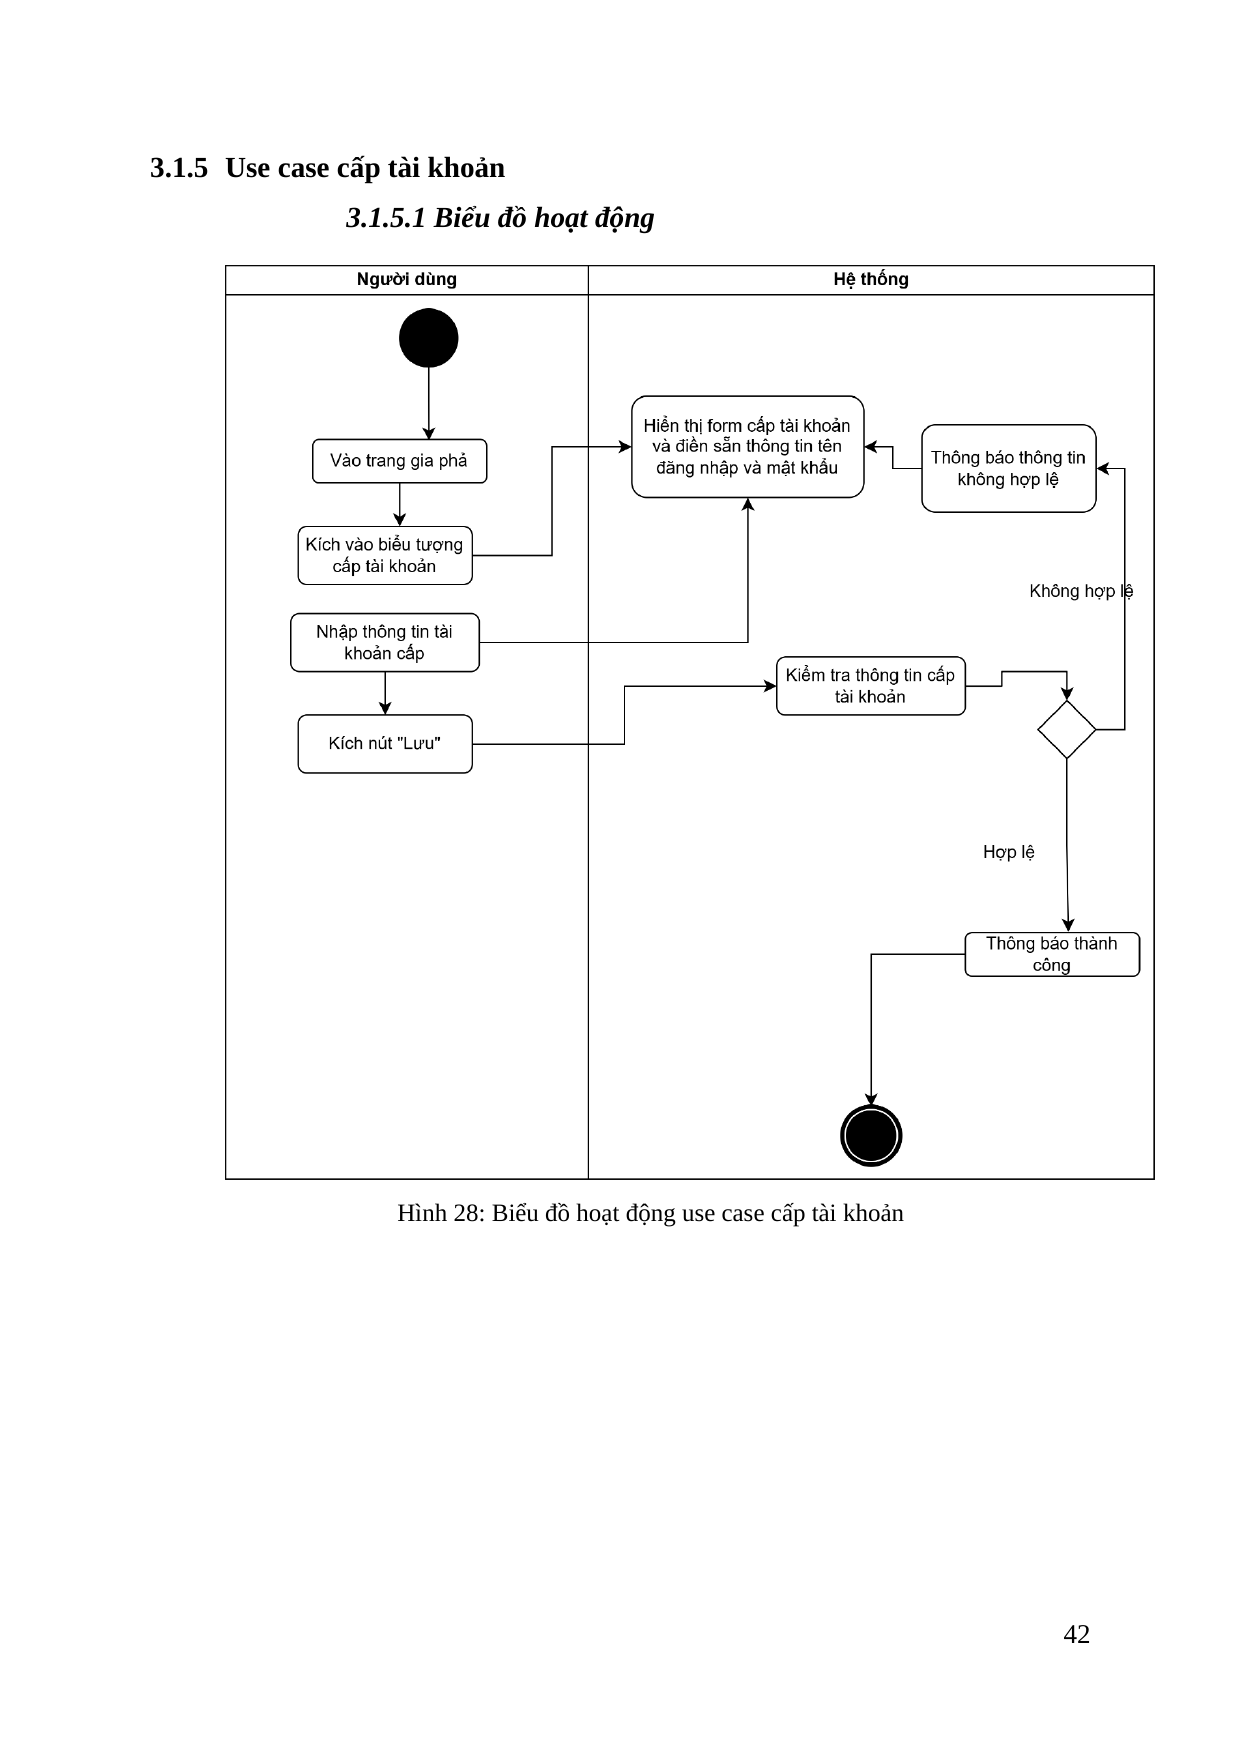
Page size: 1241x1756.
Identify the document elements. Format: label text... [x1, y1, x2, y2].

picture [210, 250, 1168, 1194]
subtitle Biểu đồ hoạt động [315, 200, 1090, 234]
subtitle Use case cấp tài khoản [150, 150, 1090, 183]
text Hình 28: Biểu đồ hoạt động use case cấp tài khoản [179, 1198, 1090, 1227]
